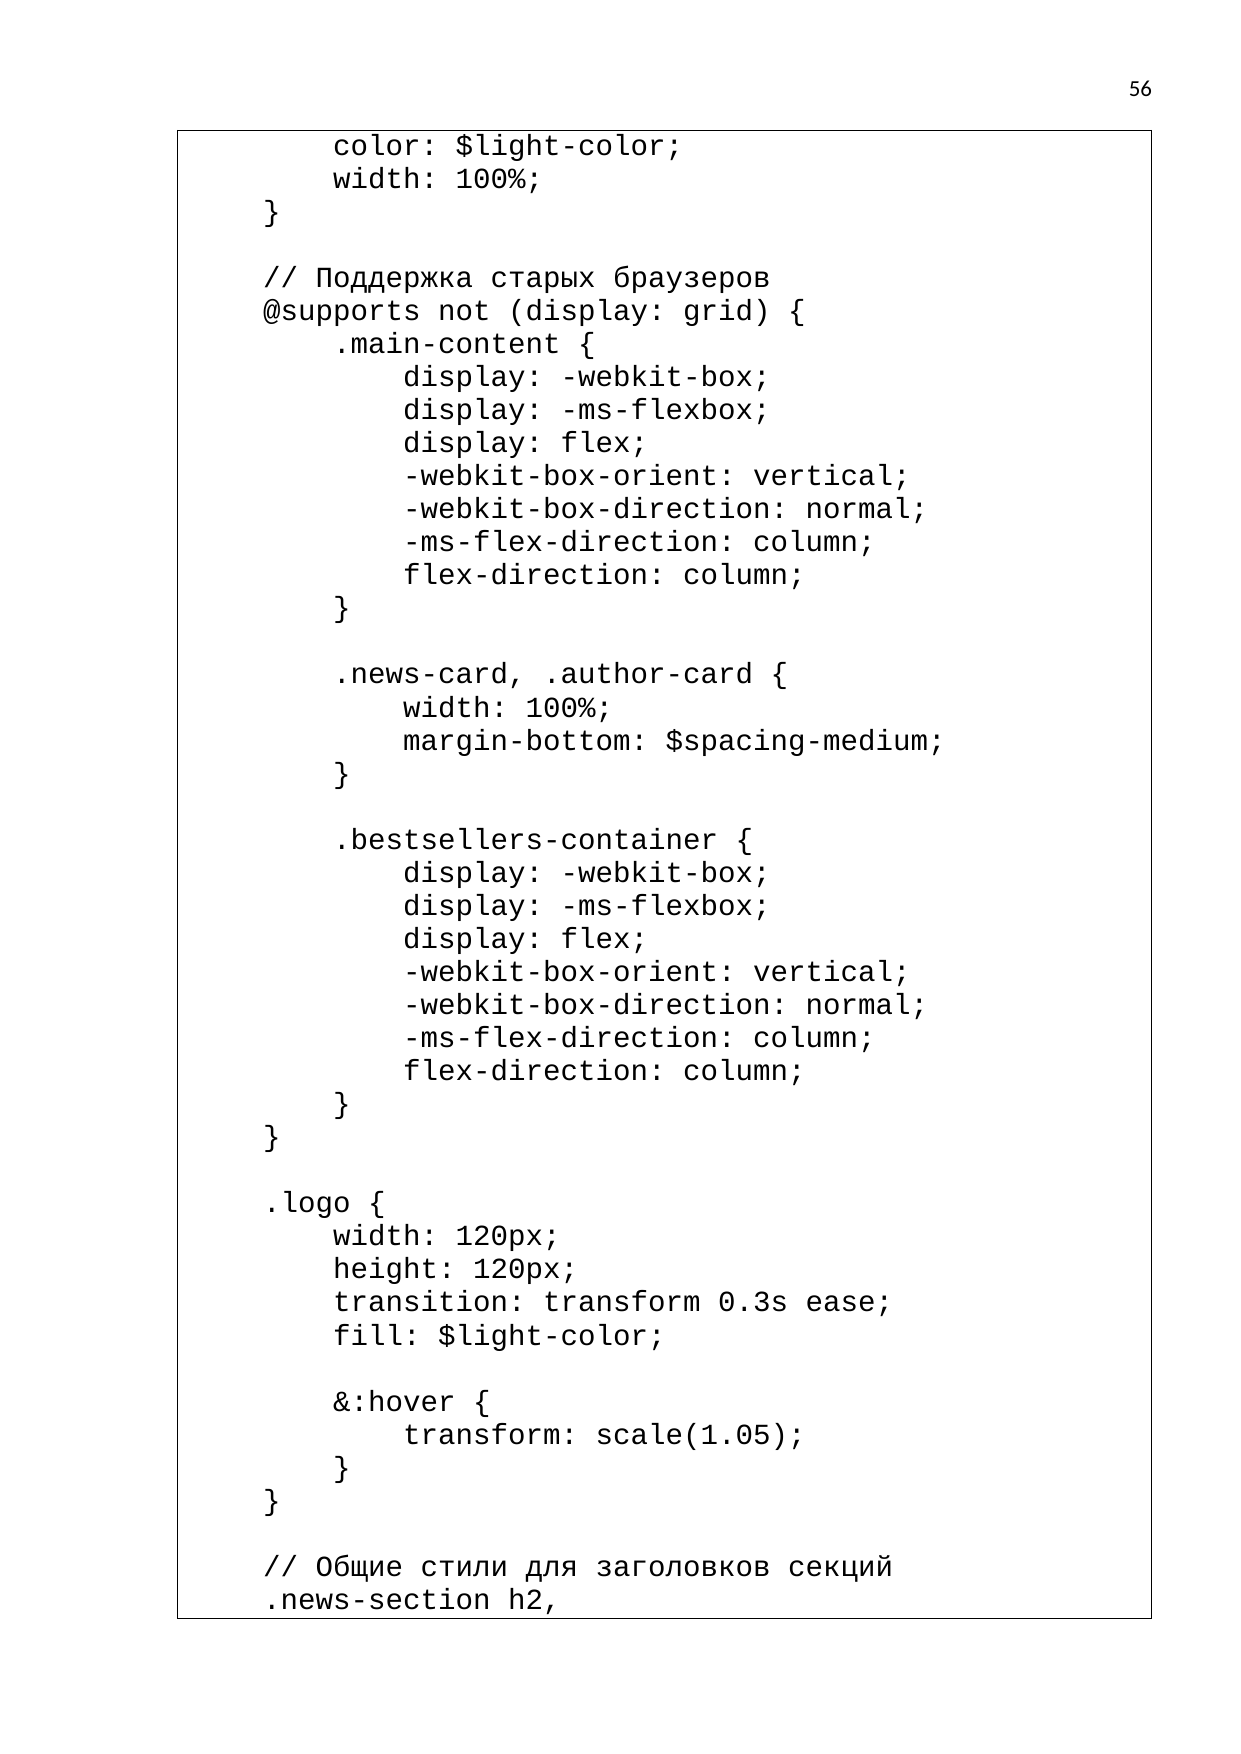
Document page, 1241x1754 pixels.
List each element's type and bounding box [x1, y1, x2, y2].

table_header [178, 131, 1151, 1618]
